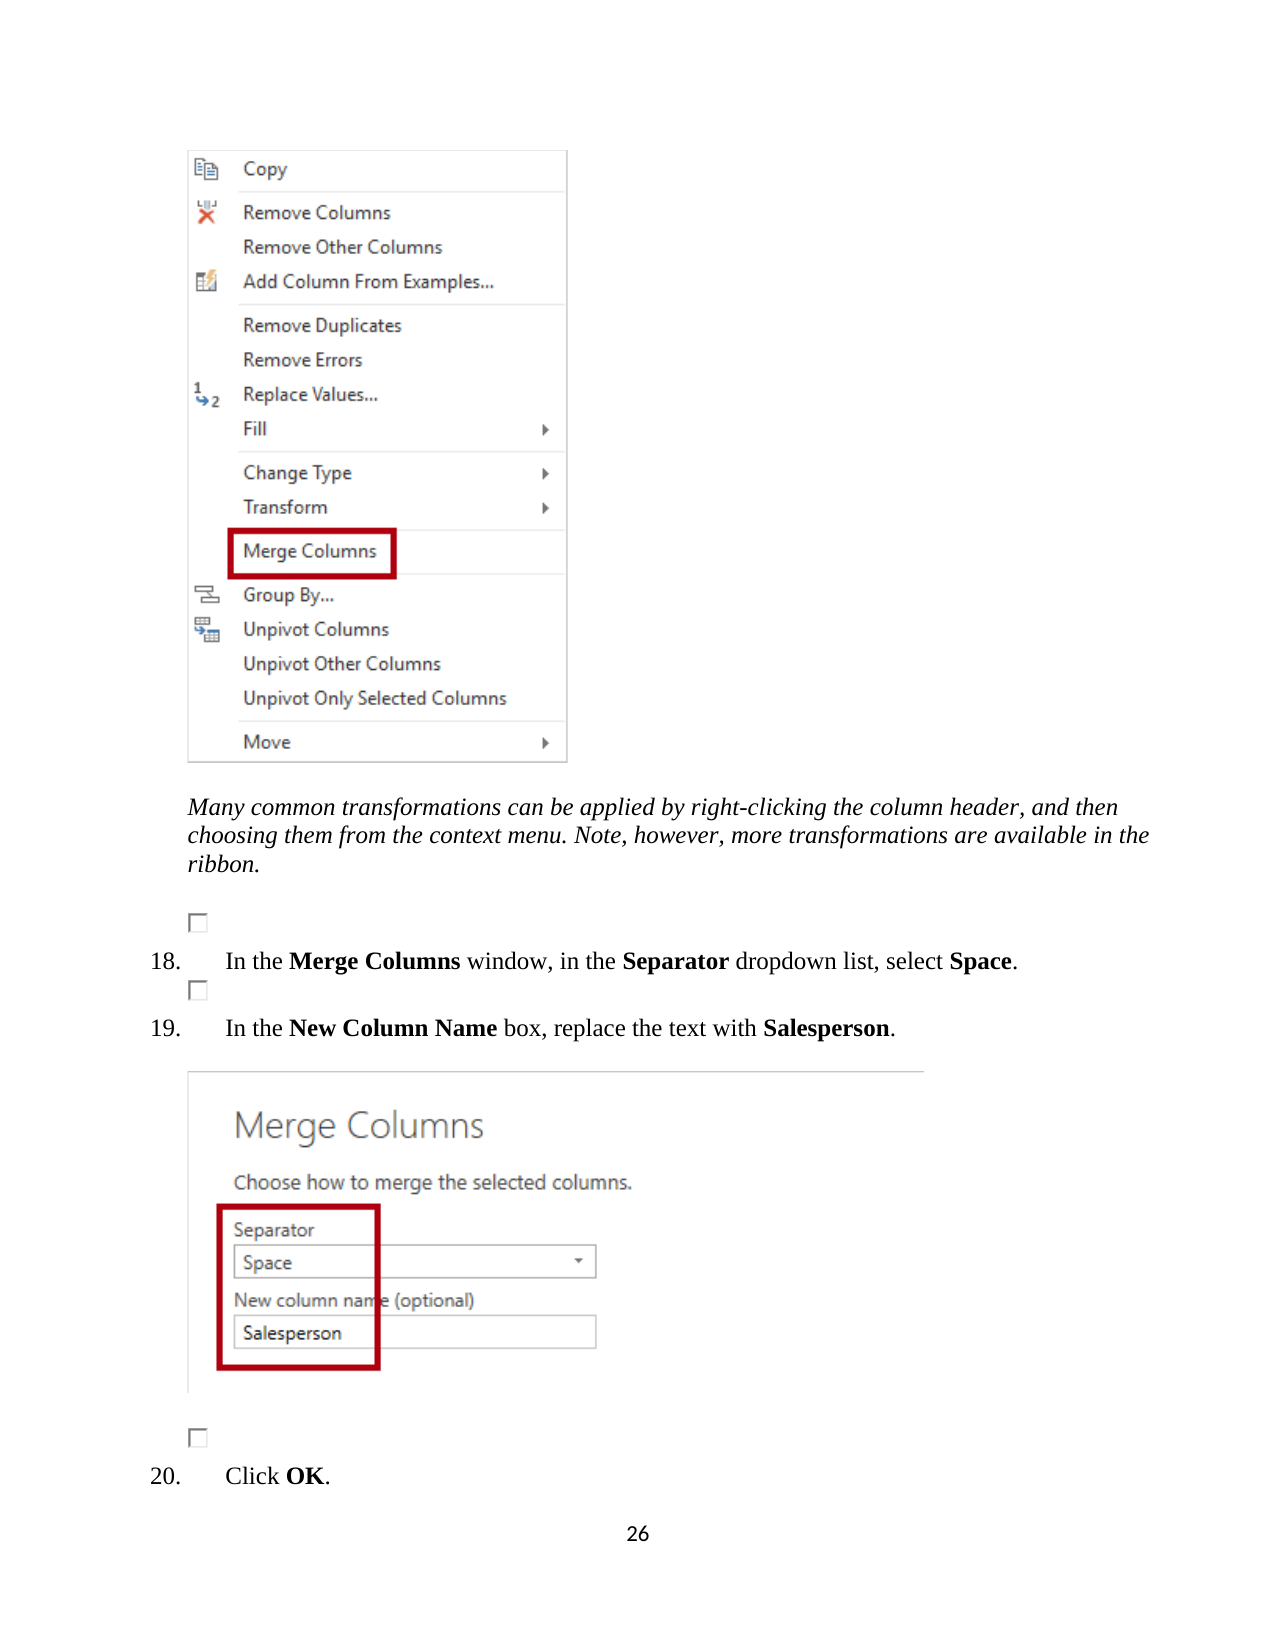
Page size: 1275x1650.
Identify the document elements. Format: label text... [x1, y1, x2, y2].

list In the Merge Columns window, in the Separator dropdown list, select Space. [150, 907, 1162, 975]
text Many common transformations can be applied by right-clicking the column header, and then choosing them from the context menu. Note, however, more transformations are available in the ribbon. [187, 792, 1162, 878]
list In the New Column Name box, replace the text with Salesperson. [150, 975, 1162, 1042]
list Click OK. [150, 1422, 1162, 1489]
picture [187, 1071, 924, 1393]
picture [187, 150, 568, 763]
